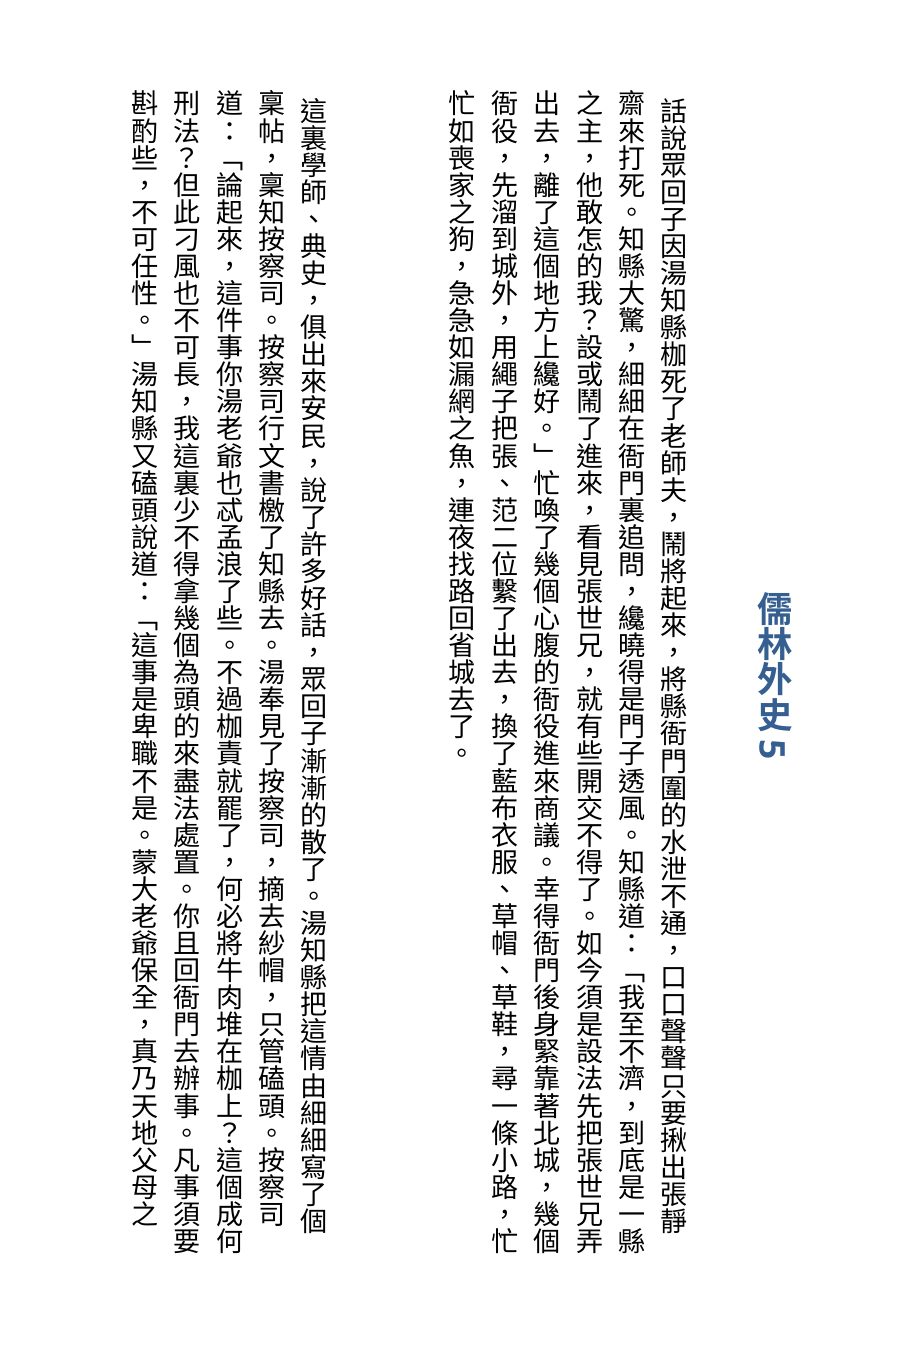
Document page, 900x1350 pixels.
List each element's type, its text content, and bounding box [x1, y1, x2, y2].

subtitle 儒林外史5 [749, 90, 797, 1260]
text 話說眾回子因湯知縣枷死了老師夫，鬧將起來，將縣衙門圍的水泄不通，口口聲聲只要揪出張靜齋來打死。知縣大驚，細細在衙門裏追問，纔曉得是門子透風。知縣道：﹁我至不濟，到底是一縣之主，他敢怎的我？設或鬧了進來，看見張世兄，就有些開交不得了。如今須是設法先把張世兄弄出去，離了這個地方上纔好。﹂忙喚了幾個心腹的衙役進來商議。幸得衙門後身緊靠著北城，幾個衙役，先溜到城外，用繩子把張、范二位繫了出去，換了藍布衣服、草帽、草鞋，尋一條小路，忙忙如喪家之狗，急急如漏網之魚，連夜找路回省城去了。 [400, 90, 734, 1260]
